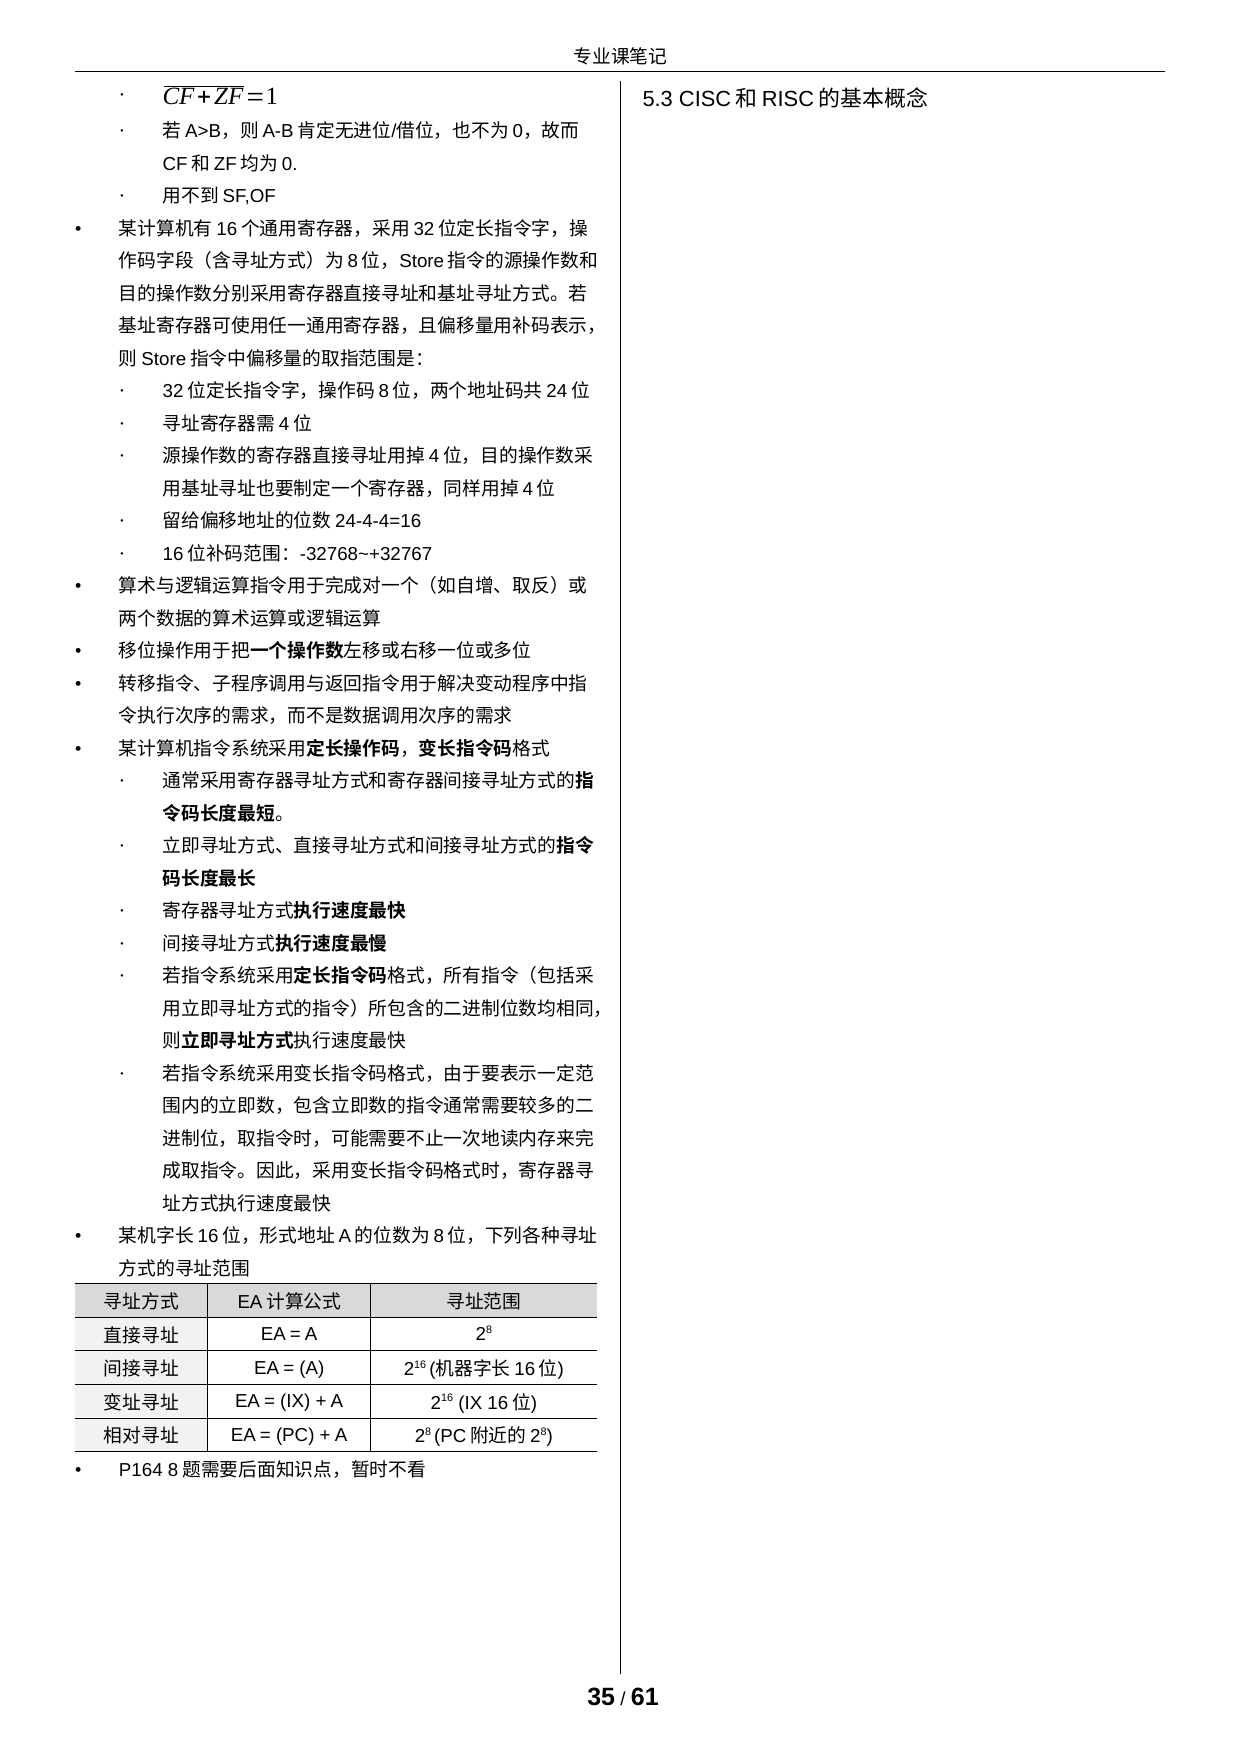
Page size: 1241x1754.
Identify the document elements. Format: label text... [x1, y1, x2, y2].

text 某计算机有16个通用寄存器，采用32位定长指令字，操作码字段（含寻址方式）为8位，Store指令的源操作数和目的操作数分别采用寄存器直接寻址和基址寻址方式。若基址寄存器可使用任一通用寄存器，且偏移量用补码表示，则Store指令中偏移量的取指范围是： [75, 211, 598, 373]
text 某计算机指令系统采用定长操作码，变长指令码格式 [75, 731, 598, 763]
list 若指令系统采用变长指令码格式，由于要表示一定范围内的立即数，包含立即数的指令通常需要较多的二进制位，取指令时，可能需要不止一次地读内存来完成取指令。因此，采用变长指令码格式时，寄存器寻址方式执行速度最快 [119, 1056, 598, 1218]
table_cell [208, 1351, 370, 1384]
list 间接寻址方式执行速度最慢 [119, 926, 598, 958]
list 若A>B，则A-B肯定无进位/借位，也不为0，故而CF和ZF均为0. [119, 113, 598, 178]
text 转移指令、子程序调用与返回指令用于解决变动程序中指令执行次序的需求，而不是数据调用次序的需求 [75, 666, 598, 731]
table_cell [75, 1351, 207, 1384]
list 留给偏移地址的位数24-4-4=16 [119, 503, 598, 536]
list 若指令系统采用定长指令码格式，所有指令（包括采用立即寻址方式的指令）所包含的二进制位数均相同，则立即寻址方式执行速度最快 [119, 958, 598, 1056]
list 用不到SF,OF [119, 178, 598, 211]
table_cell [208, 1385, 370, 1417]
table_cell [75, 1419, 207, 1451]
list 寄存器寻址方式执行速度最快 [119, 893, 598, 926]
list 通常采用寄存器寻址方式和寄存器间接寻址方式的指令码长度最短。 [119, 763, 598, 828]
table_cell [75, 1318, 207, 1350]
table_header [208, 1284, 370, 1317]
text P164 8题需要后面知识点，暂时不看 [75, 1452, 598, 1484]
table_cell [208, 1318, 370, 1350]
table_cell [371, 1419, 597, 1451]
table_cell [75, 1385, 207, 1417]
list 32位定长指令字，操作码8位，两个地址码共24位 [119, 373, 598, 406]
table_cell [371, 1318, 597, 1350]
list 立即寻址方式、直接寻址方式和间接寻址方式的指令码长度最长 [119, 828, 598, 893]
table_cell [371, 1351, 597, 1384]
subtitle CISC和RISC的基本概念 [642, 81, 1165, 113]
list 源操作数的寄存器直接寻址用掉4位，目的操作数采用基址寻址也要制定一个寄存器，同样用掉4位 [119, 438, 598, 503]
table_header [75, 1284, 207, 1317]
text 移位操作用于把一个操作数左移或右移一位或多位 [75, 633, 598, 666]
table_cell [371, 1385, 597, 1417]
list 16位补码范围：-32768~+32767 [119, 536, 598, 568]
text 算术与逻辑运算指令用于完成对一个（如自增、取反）或两个数据的算术运算或逻辑运算 [75, 568, 598, 633]
list 寻址寄存器需4位 [119, 406, 598, 438]
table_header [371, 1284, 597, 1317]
text 某机字长16位，形式地址A的位数为8位，下列各种寻址方式的寻址范围 [75, 1218, 598, 1283]
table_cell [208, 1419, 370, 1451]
